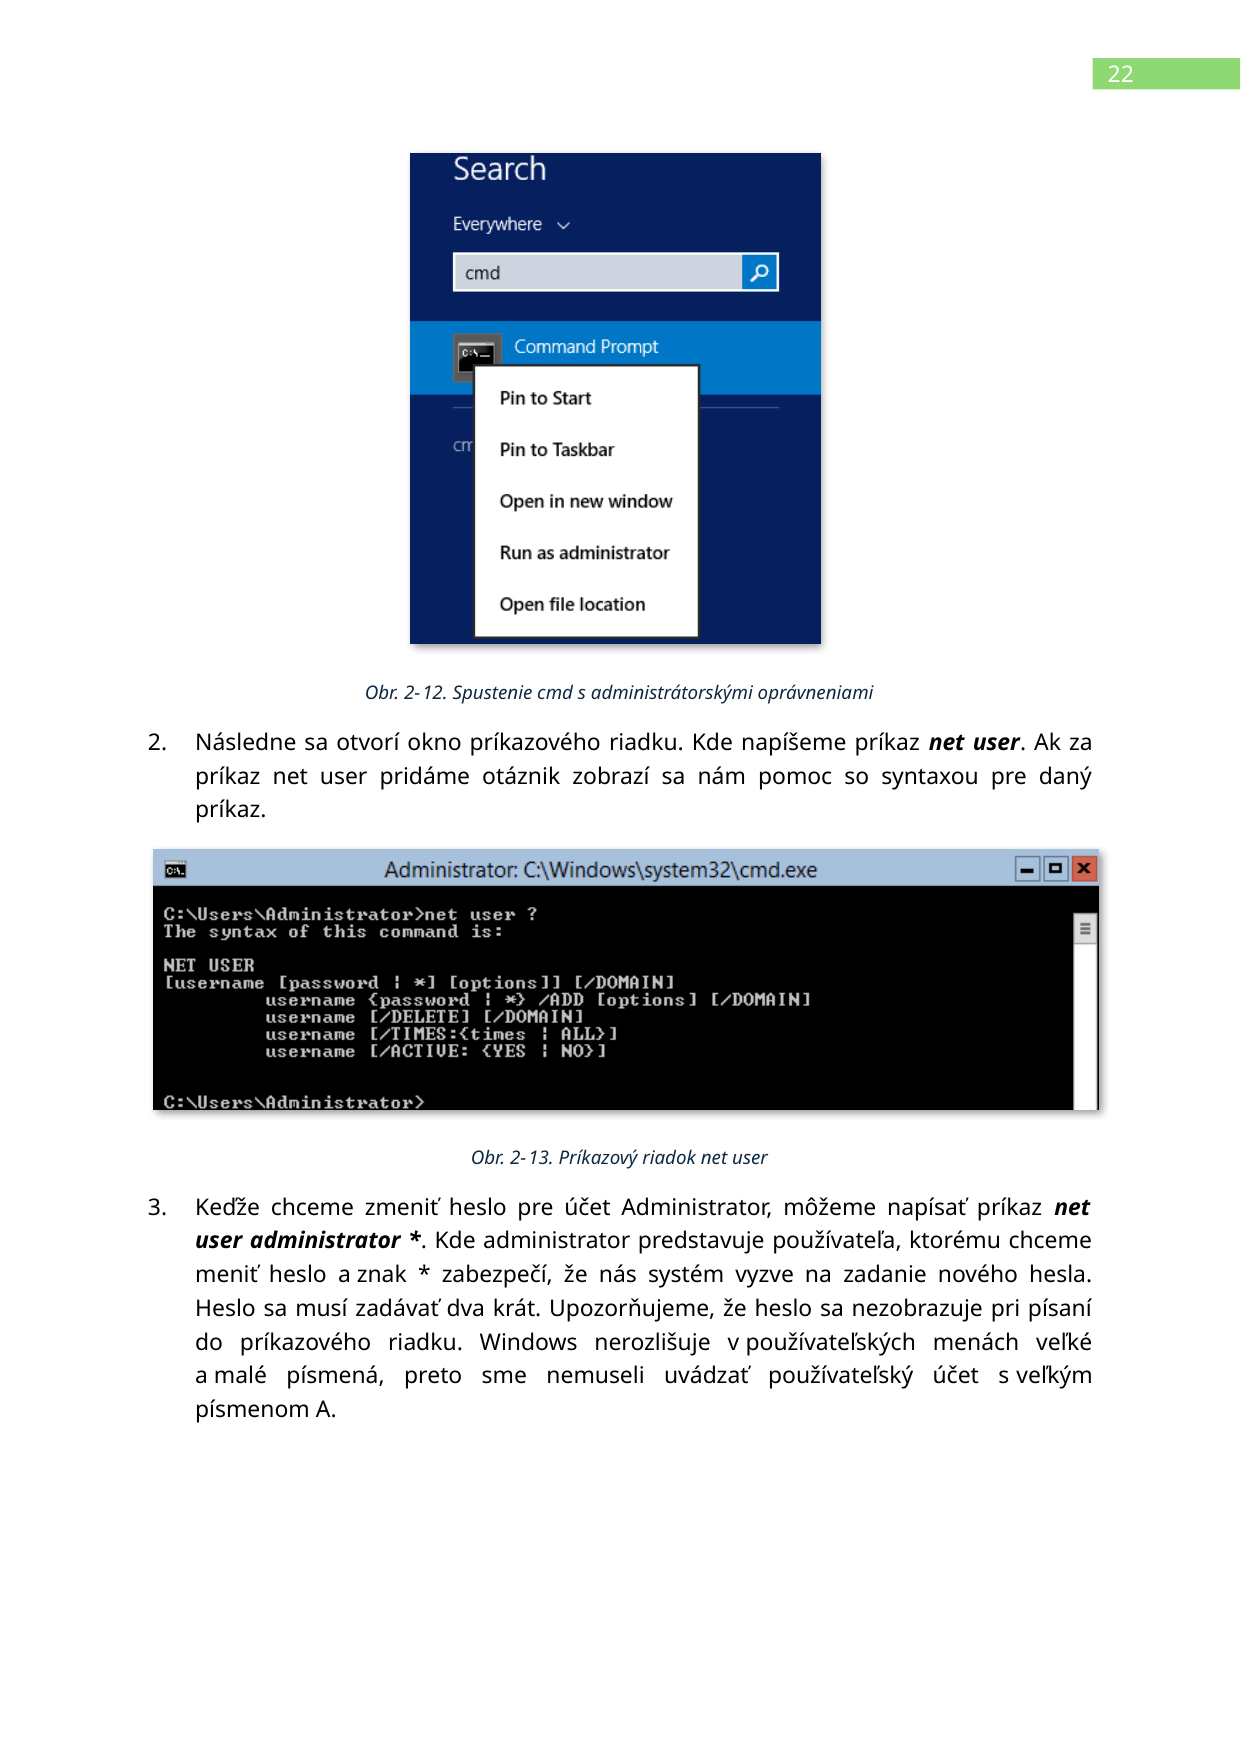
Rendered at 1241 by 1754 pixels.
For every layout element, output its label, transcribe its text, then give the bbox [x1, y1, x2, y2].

list Keďže chceme zmeniť heslo pre účet Administrator, môžeme napísať príkaz net user administrator *. Kde administrator predstavuje používateľa, ktorému chceme meniť heslo a znak * zabezpečí, že nás systém vyzve na zadanie nového hesla. Heslo sa musí zadávať dva krát. Upozorňujeme, že heslo sa nezobrazuje pri písaní do príkazového riadku. Windows nerozlišuje v používateľských menách veľké a malé písmená, preto sme nemuseli uvádzať používateľský účet s veľkým písmenom A. [148, 1191, 1093, 1424]
picture [153, 849, 1099, 1110]
picture [410, 153, 821, 644]
list Následne sa otvorí okno príkazového riadku. Kde napíšeme príkaz net user. Ak za príkaz net user pridáme otáznik zobrazí sa nám pomoc so syntaxou pre daný príkaz. [148, 726, 1093, 824]
